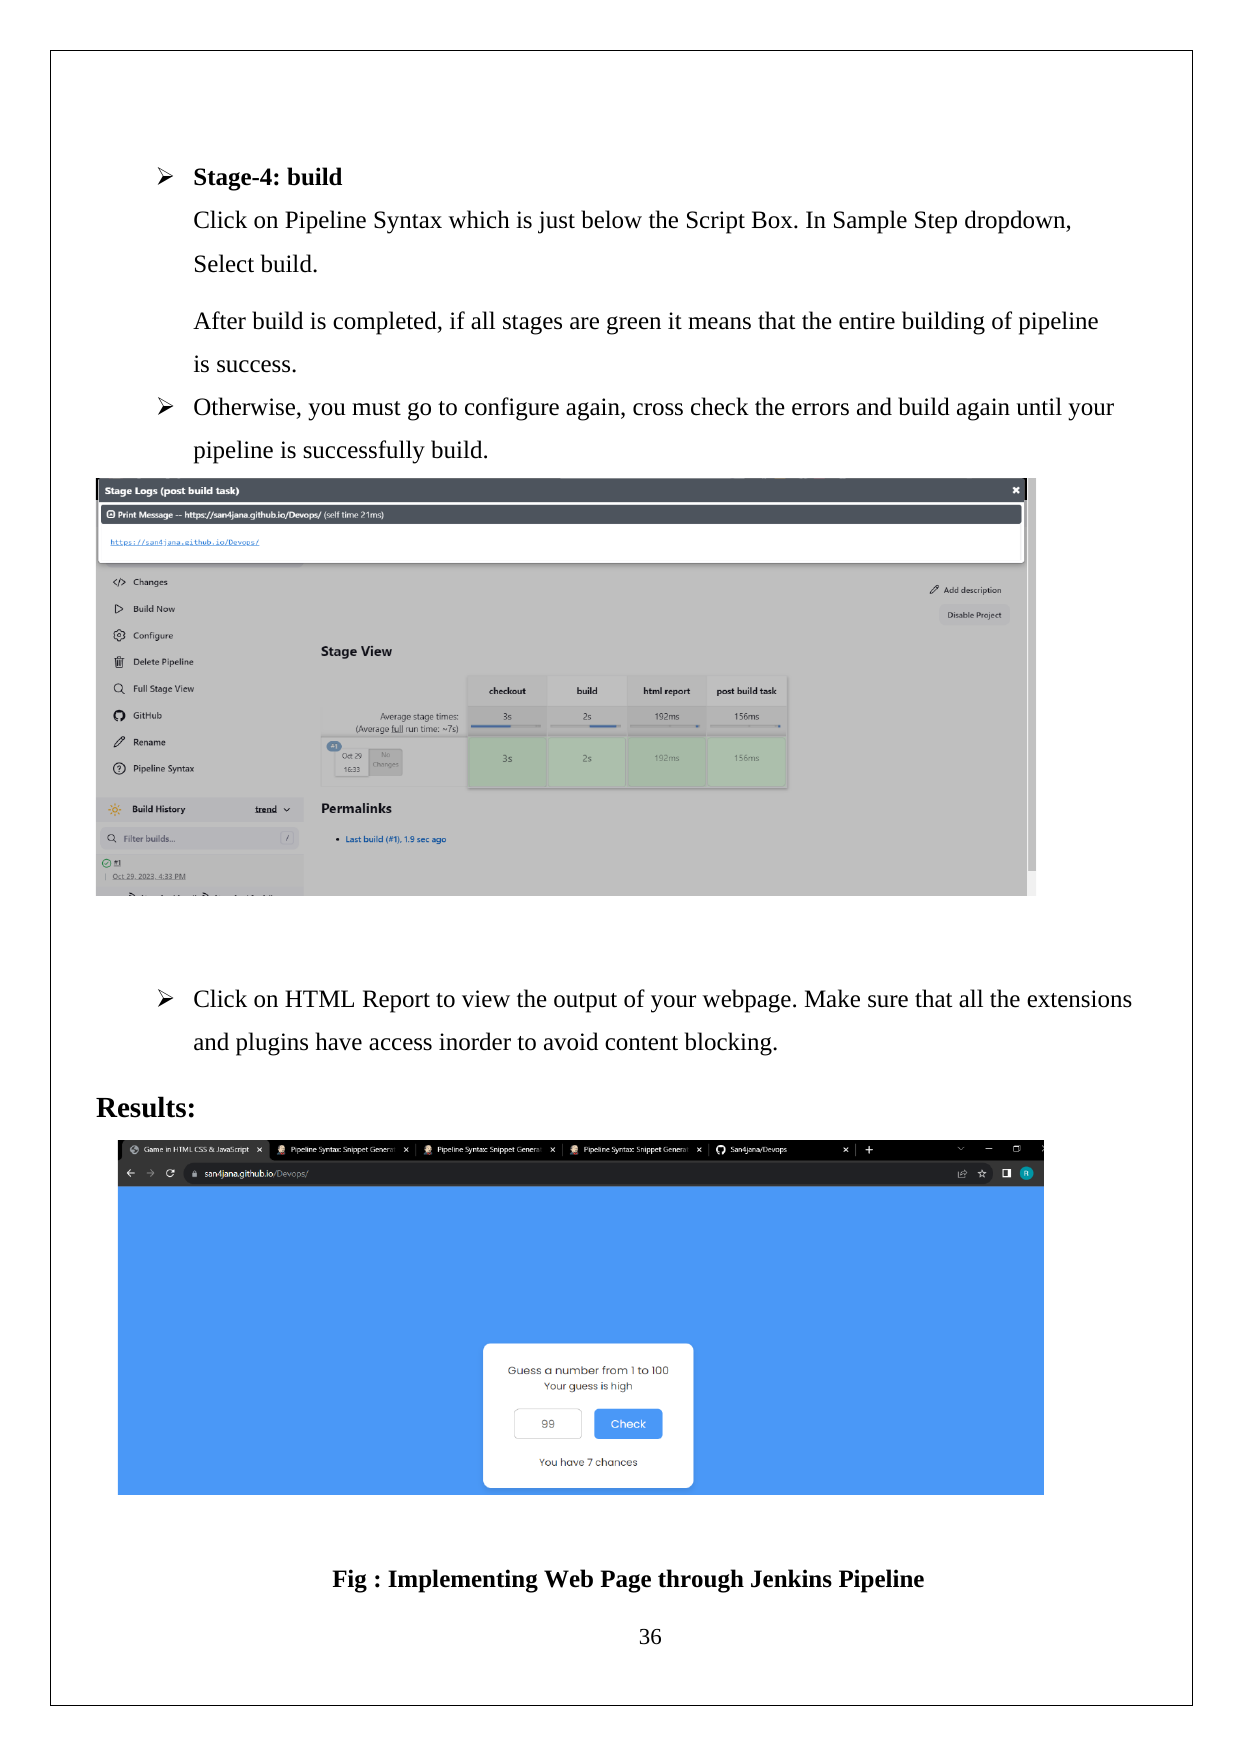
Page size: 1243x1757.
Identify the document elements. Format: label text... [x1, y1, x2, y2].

list Click on HTML Report to view the output of your webpage. Make sure that all the extensions and plugins have access inorder to avoid content blocking. [156, 984, 1133, 1056]
picture [117, 1140, 1044, 1495]
text Fig : Implementing Web Page through Jenkins Pipeline [186, 1564, 1071, 1593]
text After build is completed, if all stages are green it means that the entire building of pipeline is success. [193, 306, 1121, 378]
list Otherwise, you must go to configure again, cross check the errors and build again until your pipeline is successfully build. [156, 392, 1115, 464]
text Click on Pipeline Syntax which is just below the Script Box. In Sample Step dropdown, Select build. [193, 206, 1121, 277]
picture [95, 478, 1037, 896]
subtitle Results: [96, 1090, 1161, 1123]
subtitle Stage-4: build [155, 162, 1161, 191]
